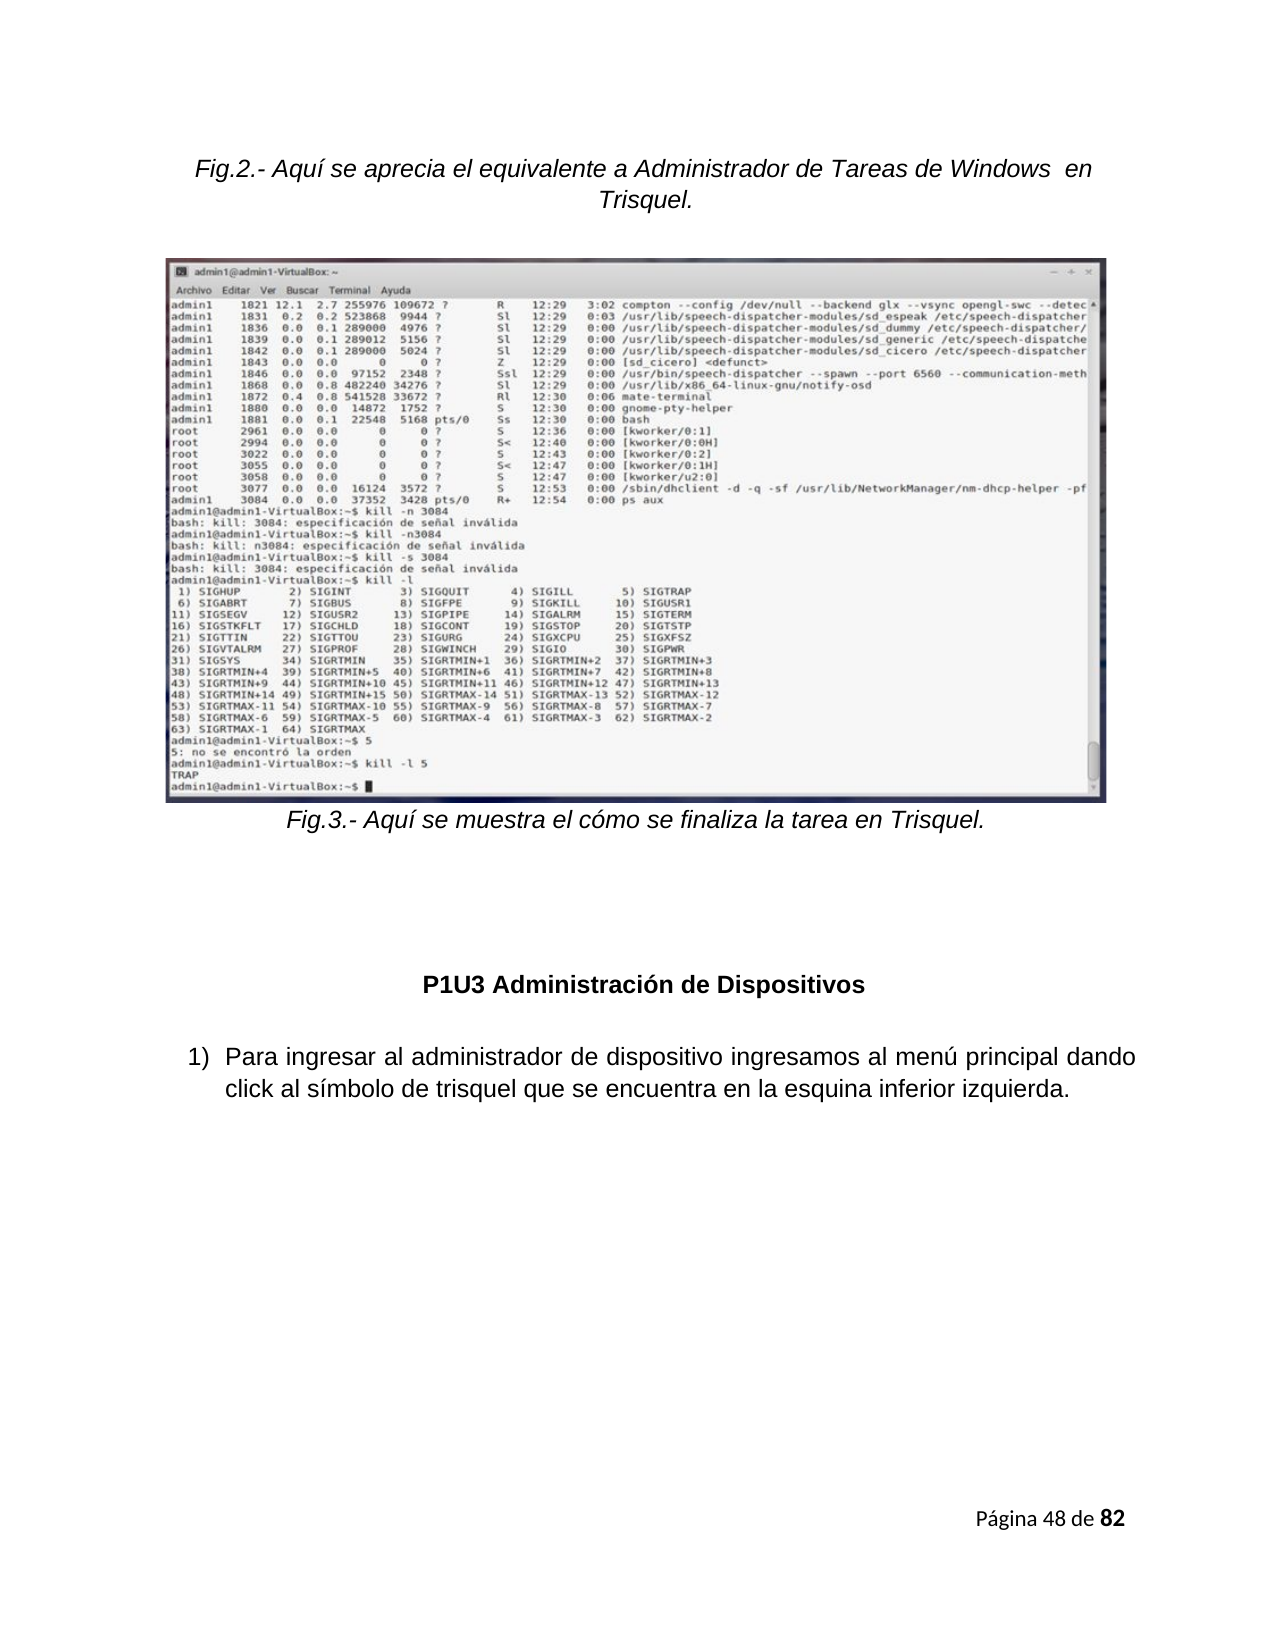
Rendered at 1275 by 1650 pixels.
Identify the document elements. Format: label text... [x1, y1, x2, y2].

text Fig.2.- Aquí se aprecia el equivalente a Administrador de Tareas de Windows en Trisquel. [150, 154, 1141, 214]
list Para ingresar al administrador de dispositivo ingresamos al menú principal dando click al símbolo de trisquel que se encuentra en la esquina inferior izquierda. [187, 1042, 1138, 1103]
text Fig.3.- Aquí se muestra el cómo se finaliza la tarea en Trisquel. [286, 805, 1141, 834]
text P1U3 Administración de Dispositivos [150, 971, 1138, 999]
picture [165, 258, 1107, 803]
